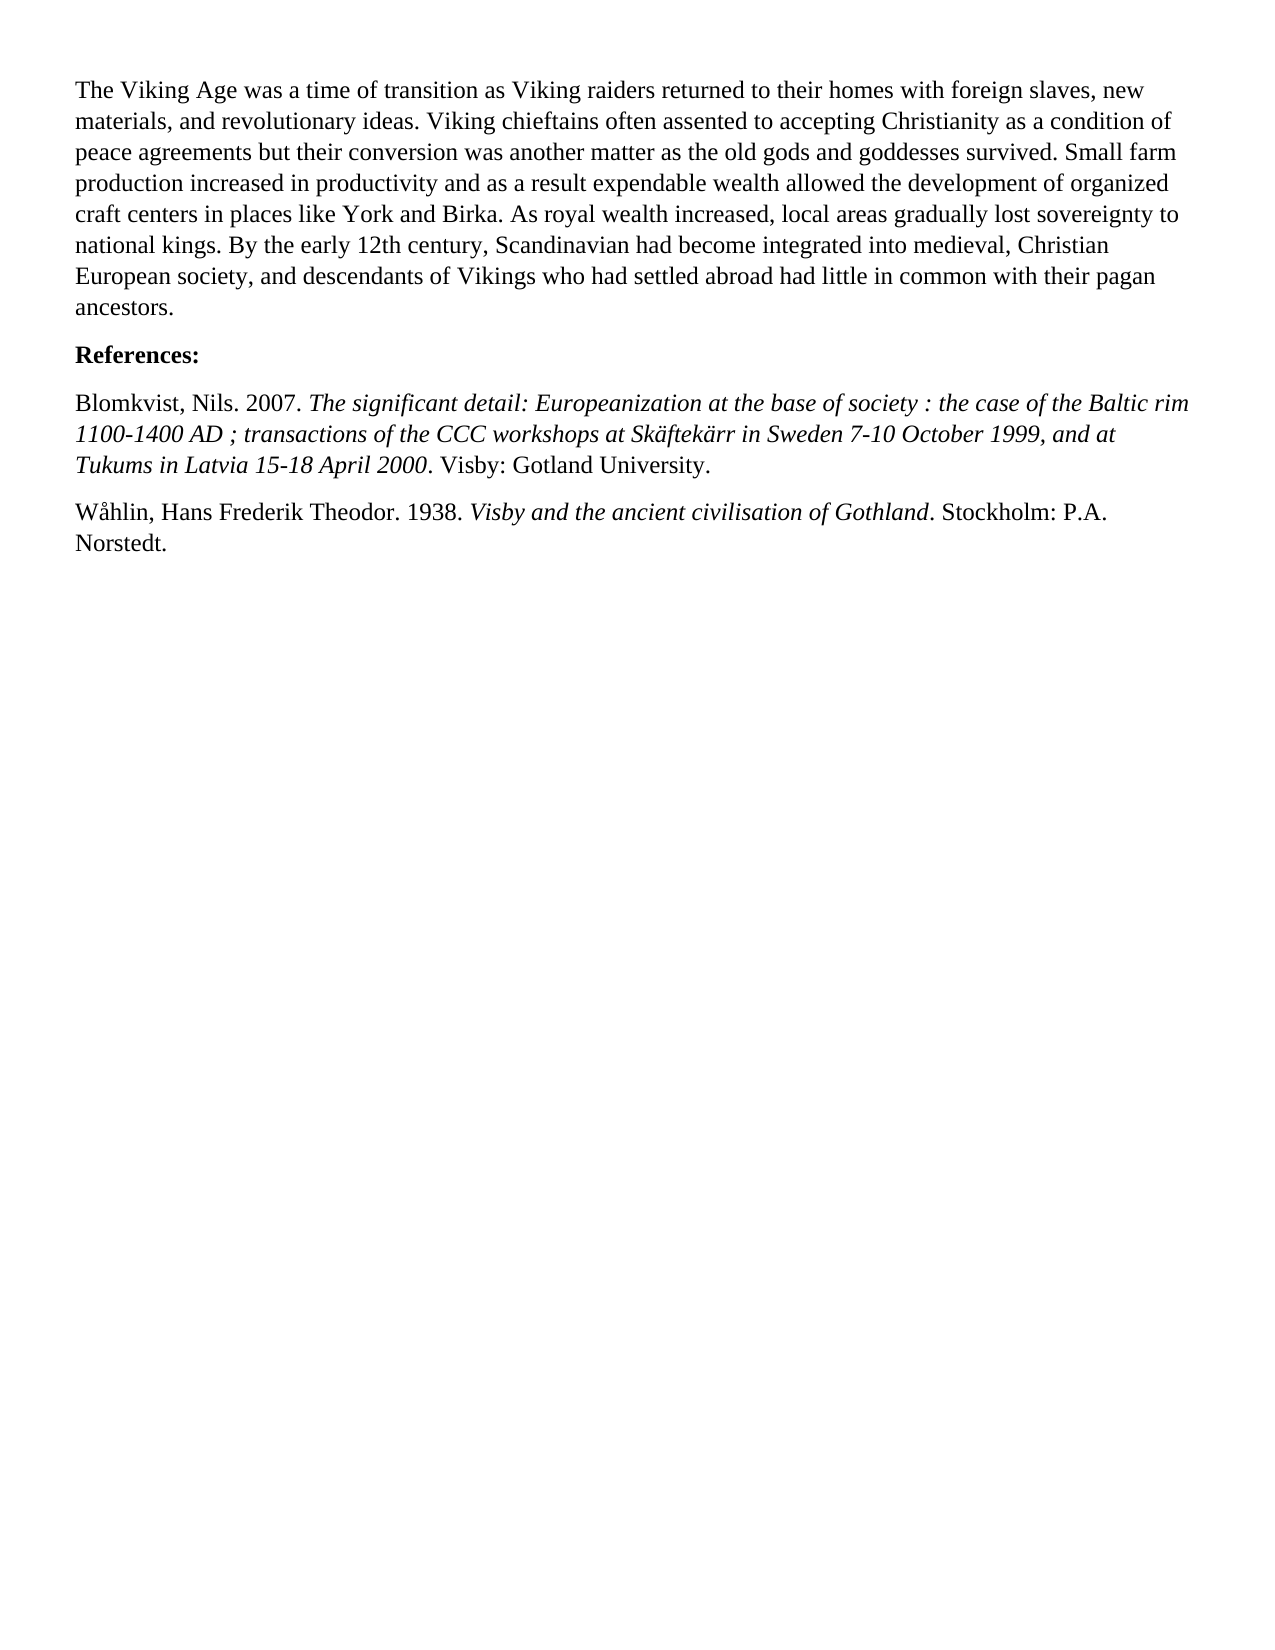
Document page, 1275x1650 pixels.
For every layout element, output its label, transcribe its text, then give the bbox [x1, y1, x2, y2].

text Blomkvist, Nils. 2007. The significant detail: Europeanization at the base of society : the case of the Baltic rim 1100-1400 AD ; transactions of the CCC workshops at Skäftekärr in Sweden 7-10 October 1999, and at Tukums in Latvia 15-18 April 2000. Visby: Gotland University. [75, 388, 1200, 478]
text The Viking Age was a time of transition as Viking raiders returned to their homes with foreign slaves, new materials, and revolutionary ideas. Viking chieftains often assented to accepting Christianity as a condition of peace agreements but their conversion was another matter as the old gods and goddesses survived. Small farm production increased in productivity and as a result expendable wealth allowed the development of organized craft centers in places like York and Birka. As royal wealth increased, local areas gradually lost sovereignty to national kings. By the early 12th century, Scandinavian had become integrated into medieval, Christian European society, and descendants of Vikings who had settled abroad had little in common with their pagan ancestors. [75, 75, 1200, 321]
text Wåhlin, Hans Frederik Theodor. 1938. Visby and the ancient civilisation of Gothland. Stockholm: P.A. Norstedt. [75, 497, 1200, 557]
text References: [75, 340, 1200, 369]
